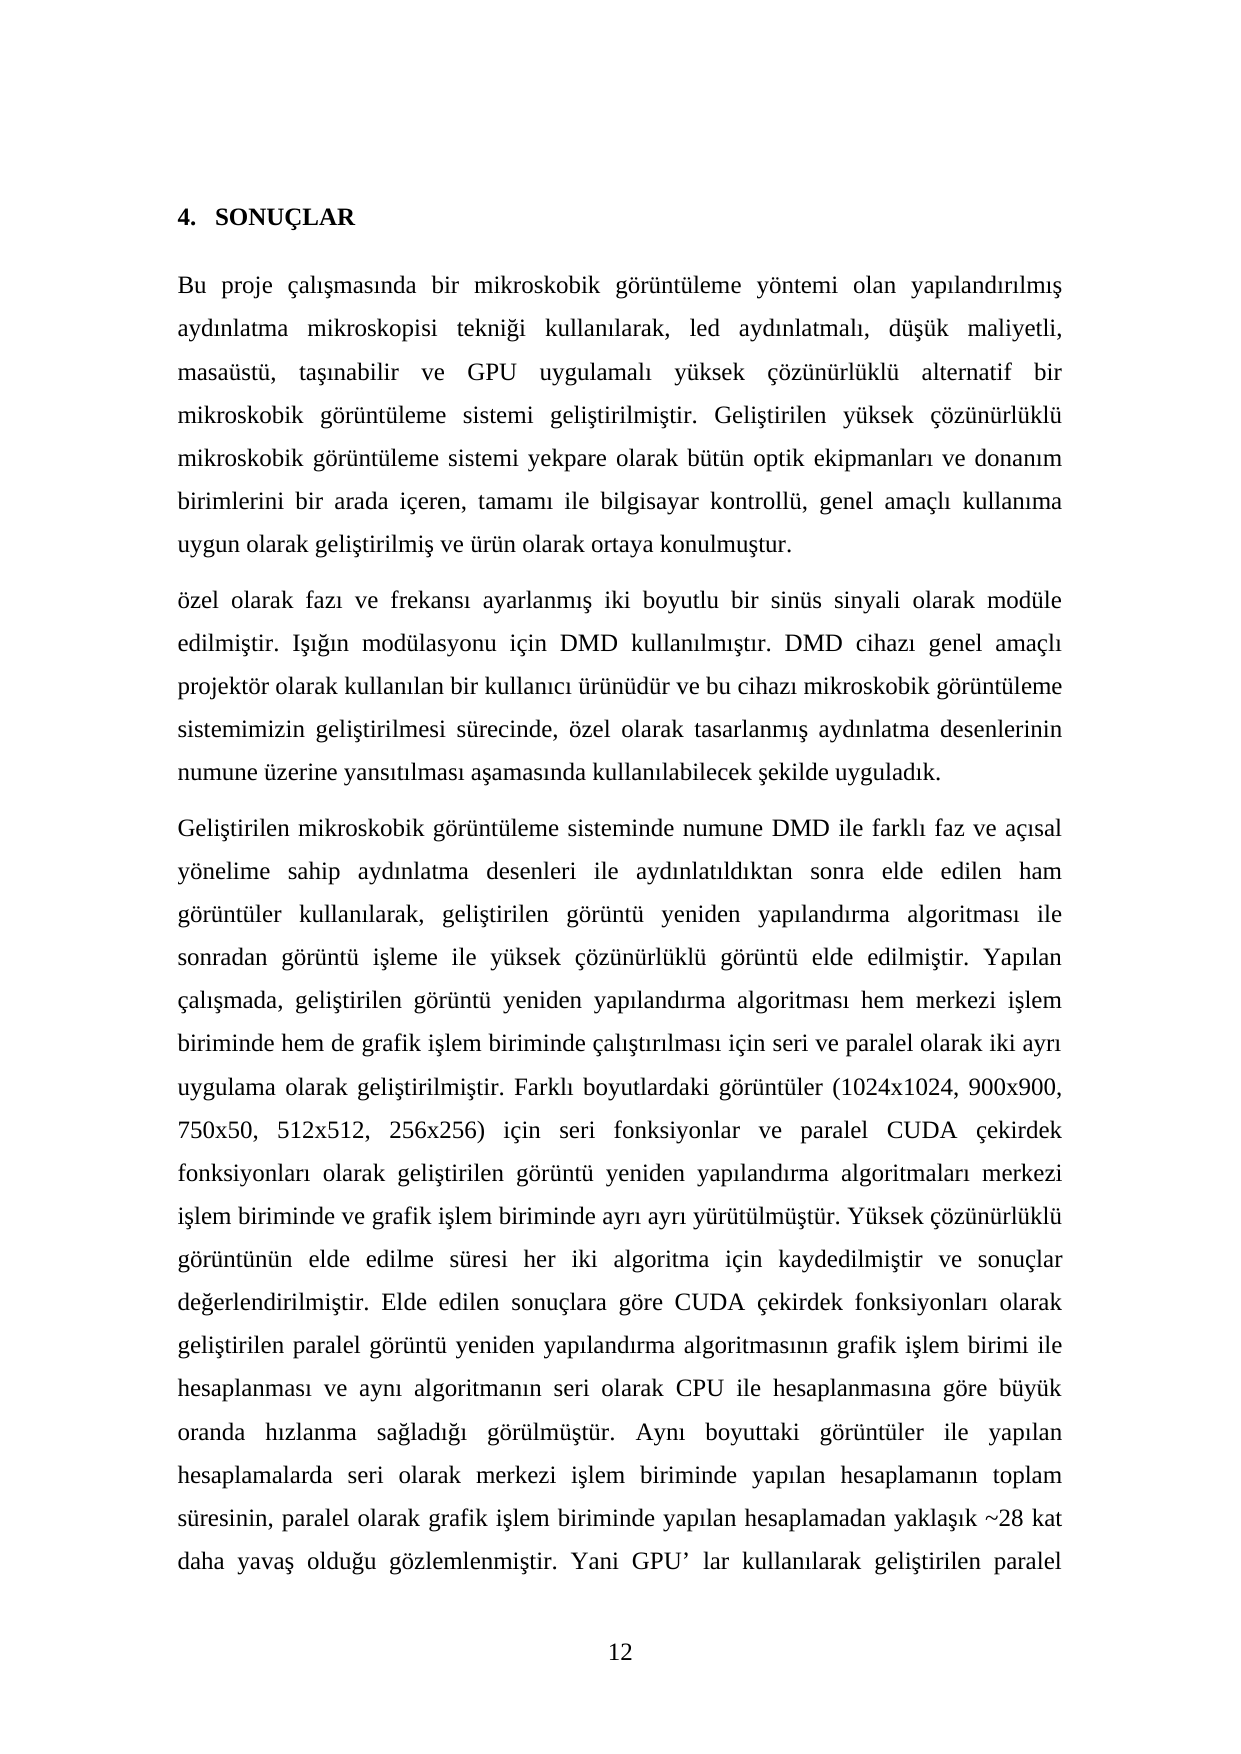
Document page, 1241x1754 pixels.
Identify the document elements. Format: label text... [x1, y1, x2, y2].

subtitle SONUÇLAR [177, 202, 1063, 231]
text özel olarak fazı ve frekansı ayarlanmış iki boyutlu bir sinüs sinyali olarak modüle edilmiştir. Işığın modülasyonu için DMD kullanılmıştır. DMD cihazı genel amaçlı projektör olarak kullanılan bir kullanıcı ürünüdür ve bu cihazı mikroskobik görüntüleme sistemimizin geliştirilmesi sürecinde, özel olarak tasarlanmış aydınlatma desenlerinin numune üzerine yansıtılması aşamasında kullanılabilecek şekilde uyguladık. [177, 585, 1063, 786]
text Bu proje çalışmasında bir mikroskobik görüntüleme yöntemi olan yapılandırılmış aydınlatma mikroskopisi tekniği kullanılarak, led aydınlatmalı, düşük maliyetli, masaüstü, taşınabilir ve GPU uygulamalı yüksek çözünürlüklü alternatif bir mikroskobik görüntüleme sistemi geliştirilmiştir. Geliştirilen yüksek çözünürlüklü mikroskobik görüntüleme sistemi yekpare olarak bütün optik ekipmanları ve donanım birimlerini bir arada içeren, tamamı ile bilgisayar kontrollü, genel amaçlı kullanıma uygun olarak geliştirilmiş ve ürün olarak ortaya konulmuştur. [177, 270, 1063, 558]
